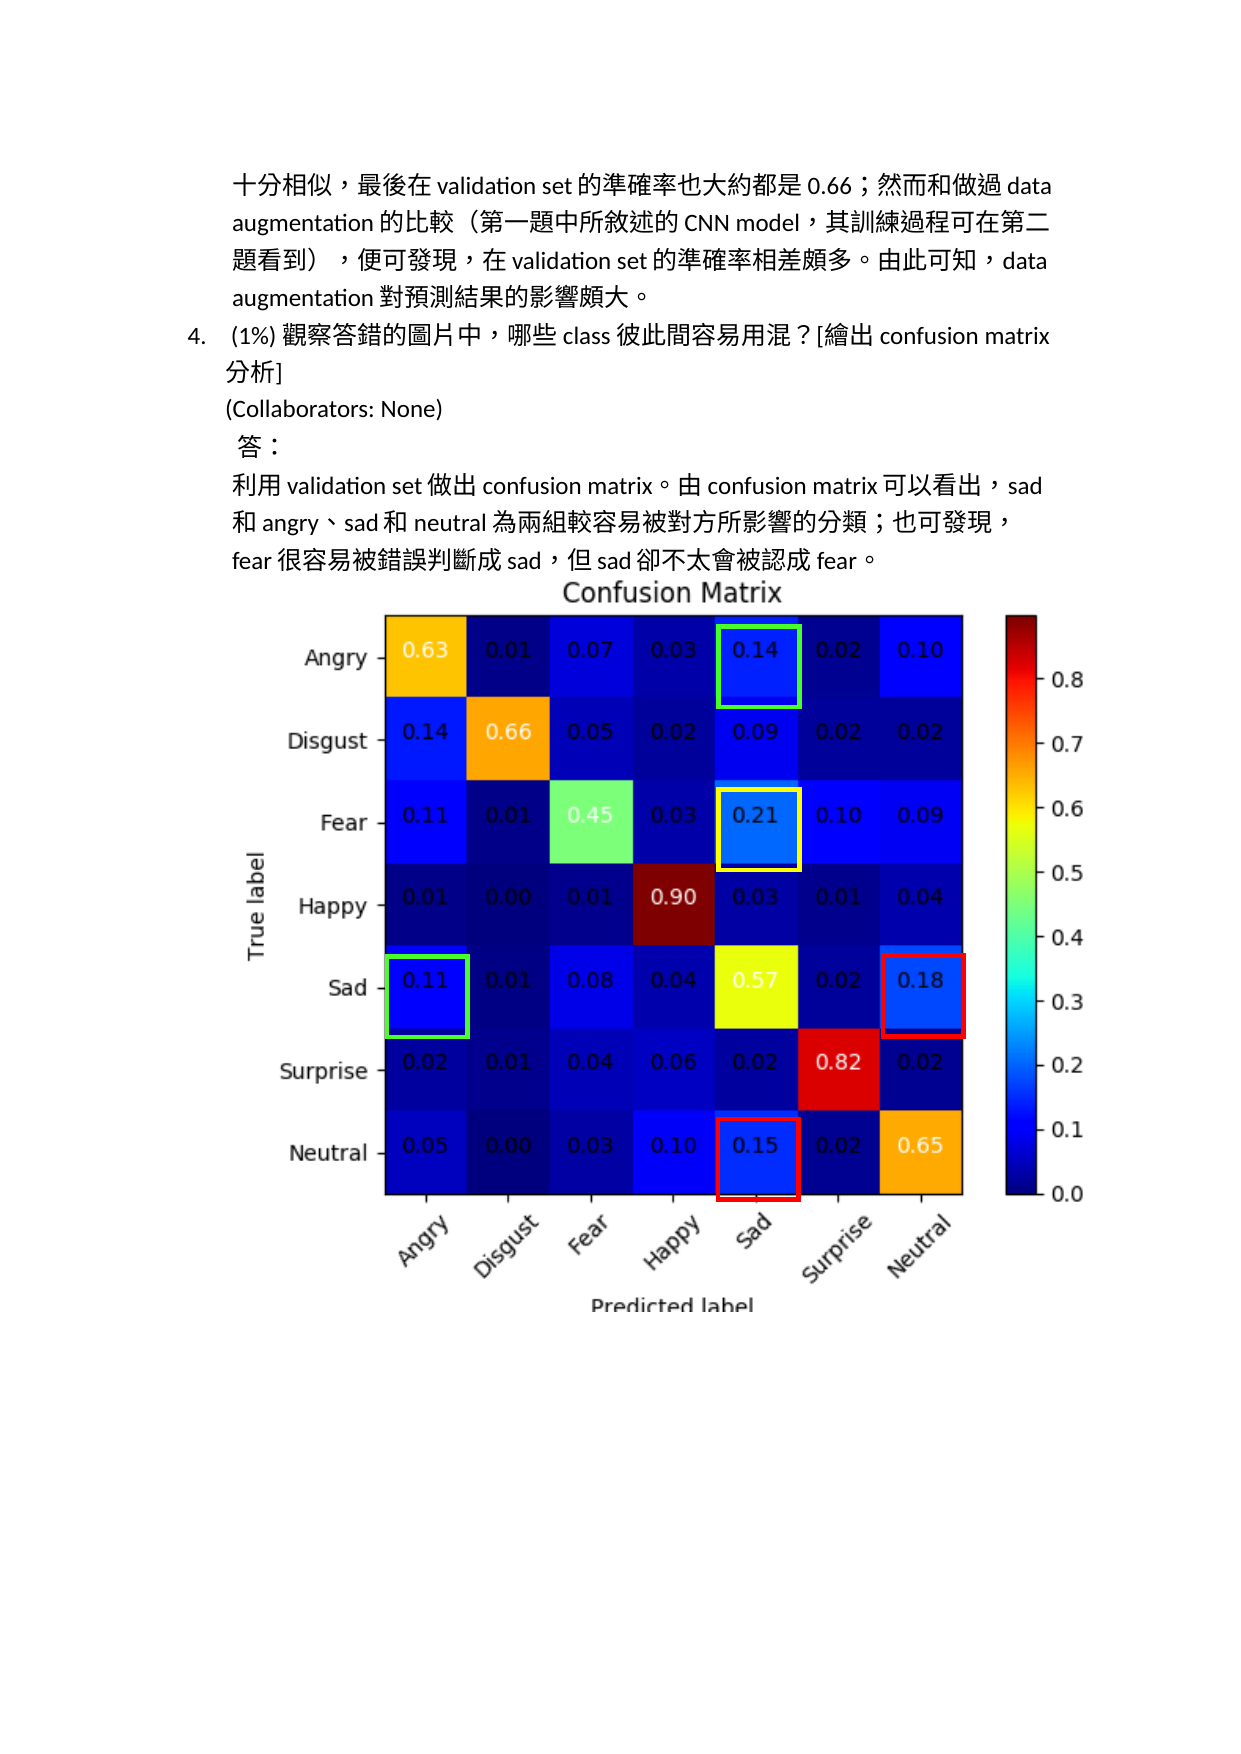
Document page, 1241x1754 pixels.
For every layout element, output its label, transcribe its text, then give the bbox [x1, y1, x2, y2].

list (1%) 觀察答錯的圖片中，哪些 class 彼此間容易用混？[繪出 confusion matrix 分析] [187, 314, 1053, 389]
text 答： [187, 427, 1053, 464]
text 利用validation set做出confusion matrix。由confusion matrix可以看出，sad和angry、sad和neutral為兩組較容易被對方所影響的分類；也可發現，fear很容易被錯誤判斷成sad，但sad卻不太會被認成fear。 [232, 464, 1053, 577]
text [232, 164, 1053, 314]
list (Collaborators: None) [225, 389, 1053, 427]
picture [231, 577, 1097, 1312]
